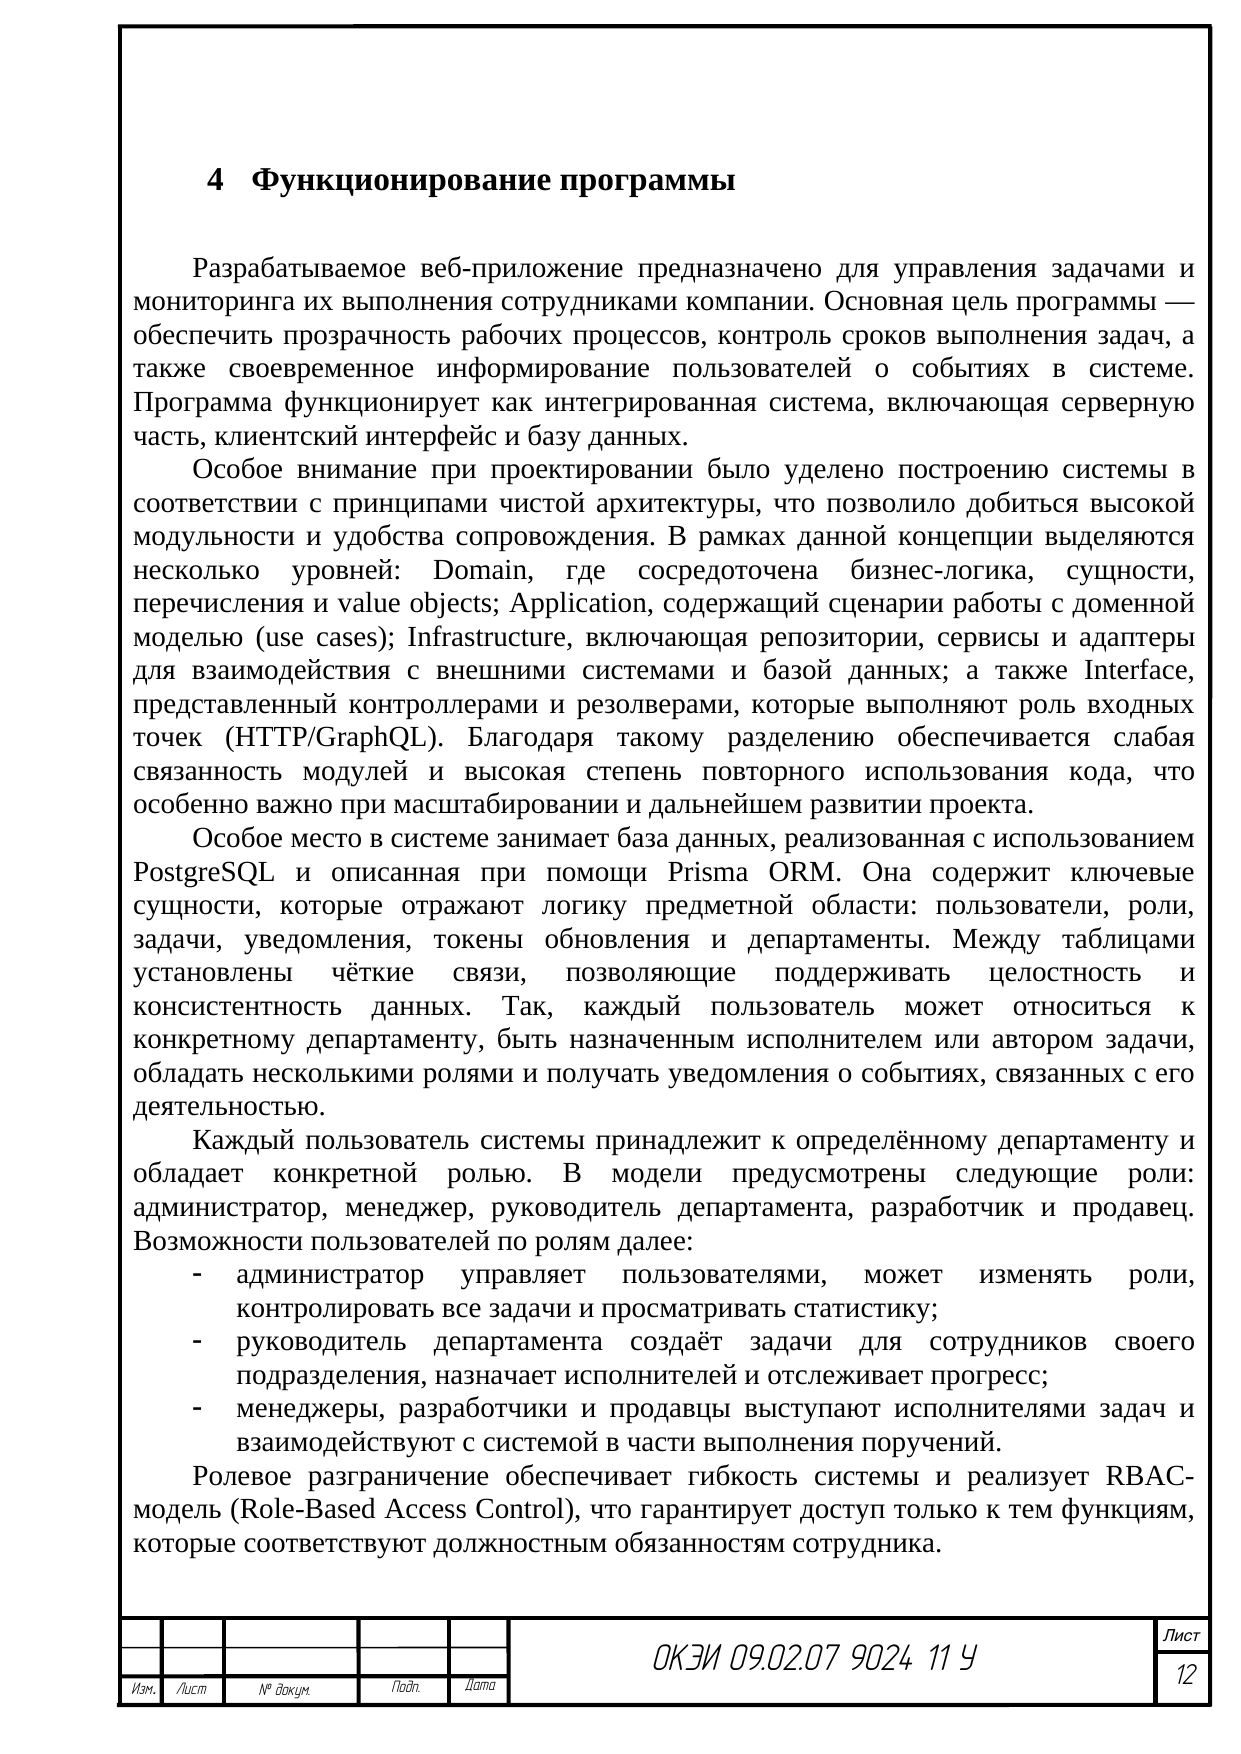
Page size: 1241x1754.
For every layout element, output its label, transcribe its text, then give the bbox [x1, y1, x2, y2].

list руководитель департамента создаёт задачи для сотрудников своего подразделения, назначает исполнителей и отслеживает прогресс; [192, 1323, 1196, 1391]
text Разрабатываемое веб-приложение предназначено для управления задачами и мониторинга их выполнения сотрудниками компании. Основная цель программы — обеспечить прозрачность рабочих процессов, контроль сроков выполнения задач, а также своевременное информирование пользователей о событиях в системе. Программа функционирует как интегрированная система, включающая серверную часть, клиентский интерфейс и базу данных. [133, 250, 1196, 451]
subtitle Функционирование программы [207, 159, 1196, 198]
text Особое внимание при проектировании было уделено построению системы в соответствии с принципами чистой архитектуры, что позволило добиться высокой модульности и удобства сопровождения. В рамках данной концепции выделяются несколько уровней: Domain, где сосредоточена бизнес-логика, сущности, перечисления и value objects; Application, содержащий сценарии работы с доменной моделью (use cases); Infrastructure, включающая репозитории, сервисы и адаптеры для взаимодействия с внешними системами и базой данных; а также Interface, представленный контроллерами и резолверами, которые выполняют роль входных точек (HTTP/GraphQL). Благодаря такому разделению обеспечивается слабая связанность модулей и высокая степень повторного использования кода, что особенно важно при масштабировании и дальнейшем развитии проекта. [133, 451, 1196, 820]
text Ролевое разграничение обеспечивает гибкость системы и реализует RBAC-модель (Role-Based Access Control), что гарантирует доступ только к тем функциям, которые соответствуют должностным обязанностям сотрудника. [133, 1458, 1196, 1558]
text Каждый пользователь системы принадлежит к определённому департаменту и обладает конкретной ролью. В модели предусмотрены следующие роли: администратор, менеджер, руководитель департамента, разработчик и продавец. Возможности пользователей по ролям далее: [133, 1122, 1196, 1256]
list менеджеры, разработчики и продавцы выступают исполнителями задач и взаимодействуют с системой в части выполнения поручений. [192, 1391, 1196, 1458]
list администратор управляет пользователями, может изменять роли, контролировать все задачи и просматривать статистику; [192, 1256, 1196, 1323]
text Особое место в системе занимает база данных, реализованная с использованием PostgreSQL и описанная при помощи Prisma ORM. Она содержит ключевые сущности, которые отражают логику предметной области: пользователи, роли, задачи, уведомления, токены обновления и департаменты. Между таблицами установлены чёткие связи, позволяющие поддерживать целостность и консистентность данных. Так, каждый пользователь может относиться к конкретному департаменту, быть назначенным исполнителем или автором задачи, обладать несколькими ролями и получать уведомления о событиях, связанных с его деятельностью. [133, 820, 1196, 1122]
